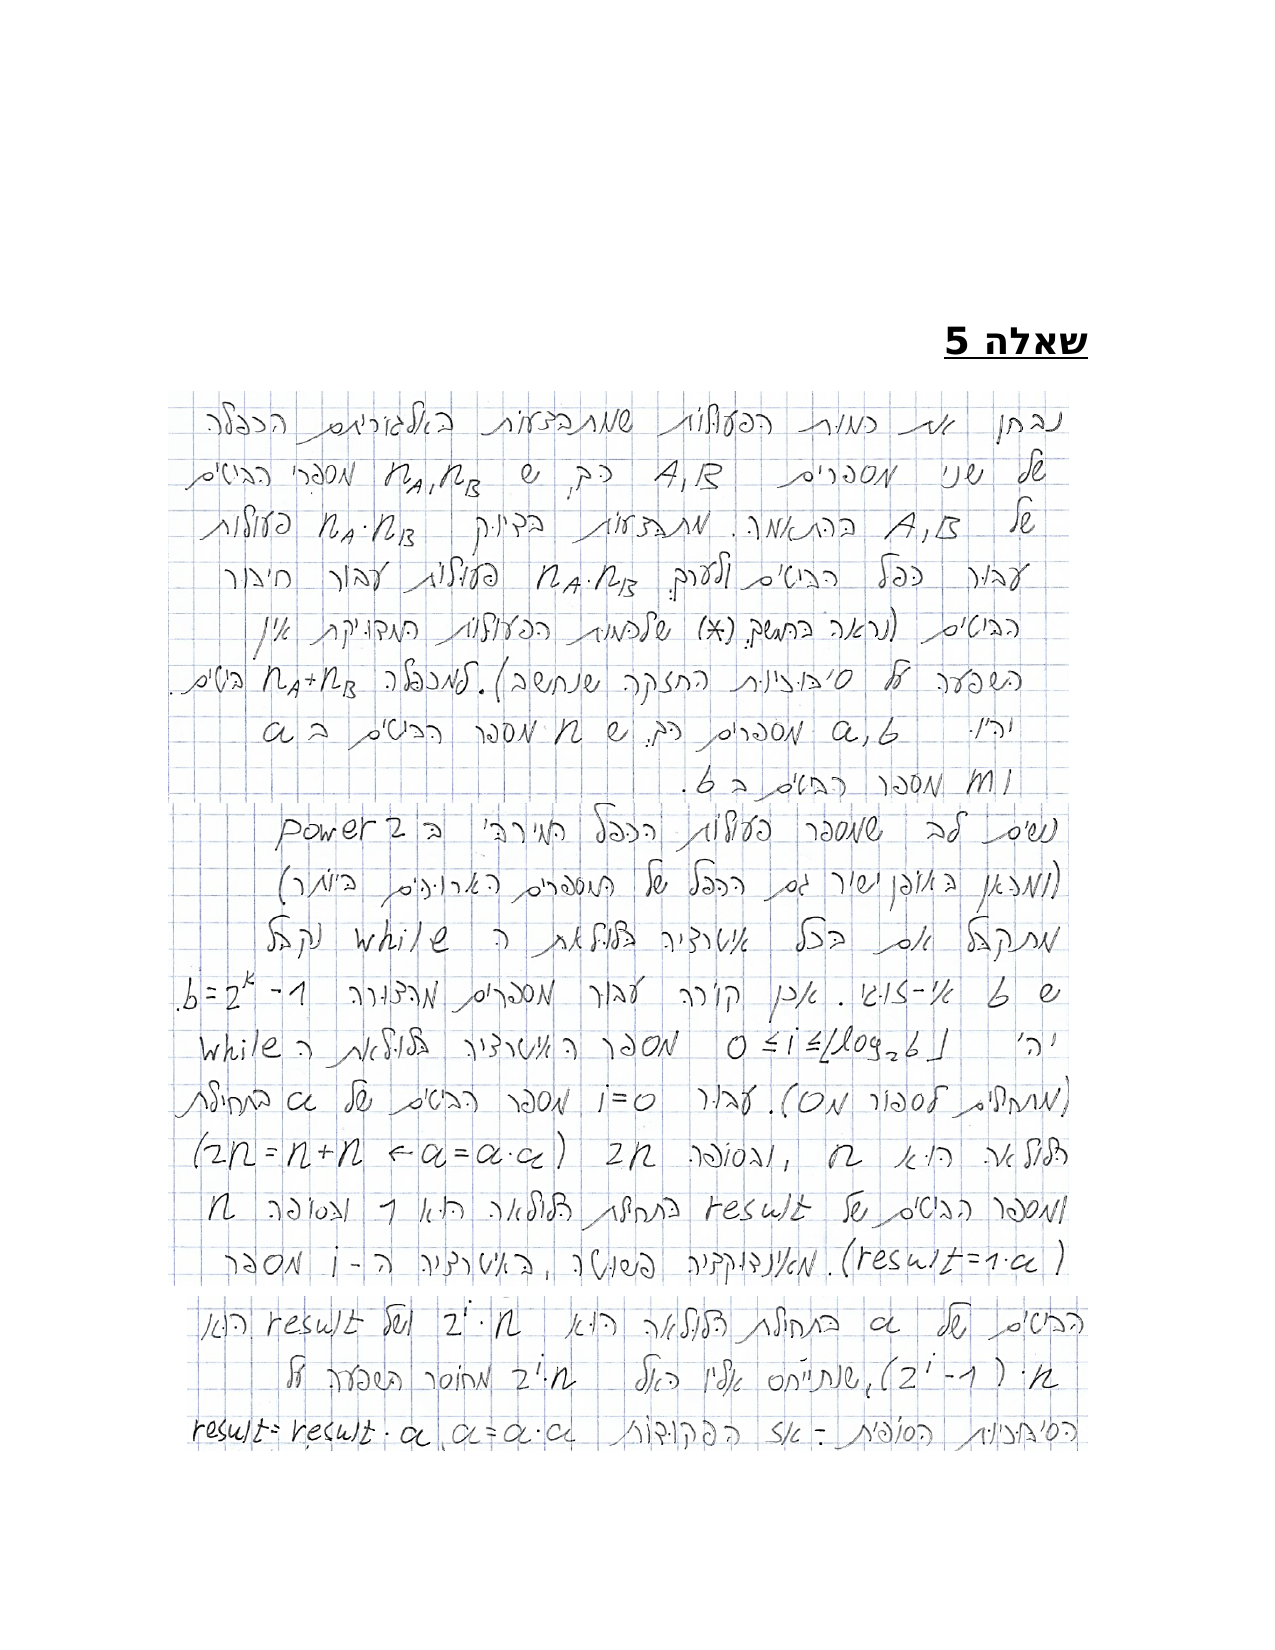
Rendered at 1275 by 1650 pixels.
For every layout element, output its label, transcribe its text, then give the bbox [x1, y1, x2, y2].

text שאלה 5 [187, 319, 1087, 363]
picture [187, 1296, 1088, 1451]
picture [168, 391, 1069, 1286]
